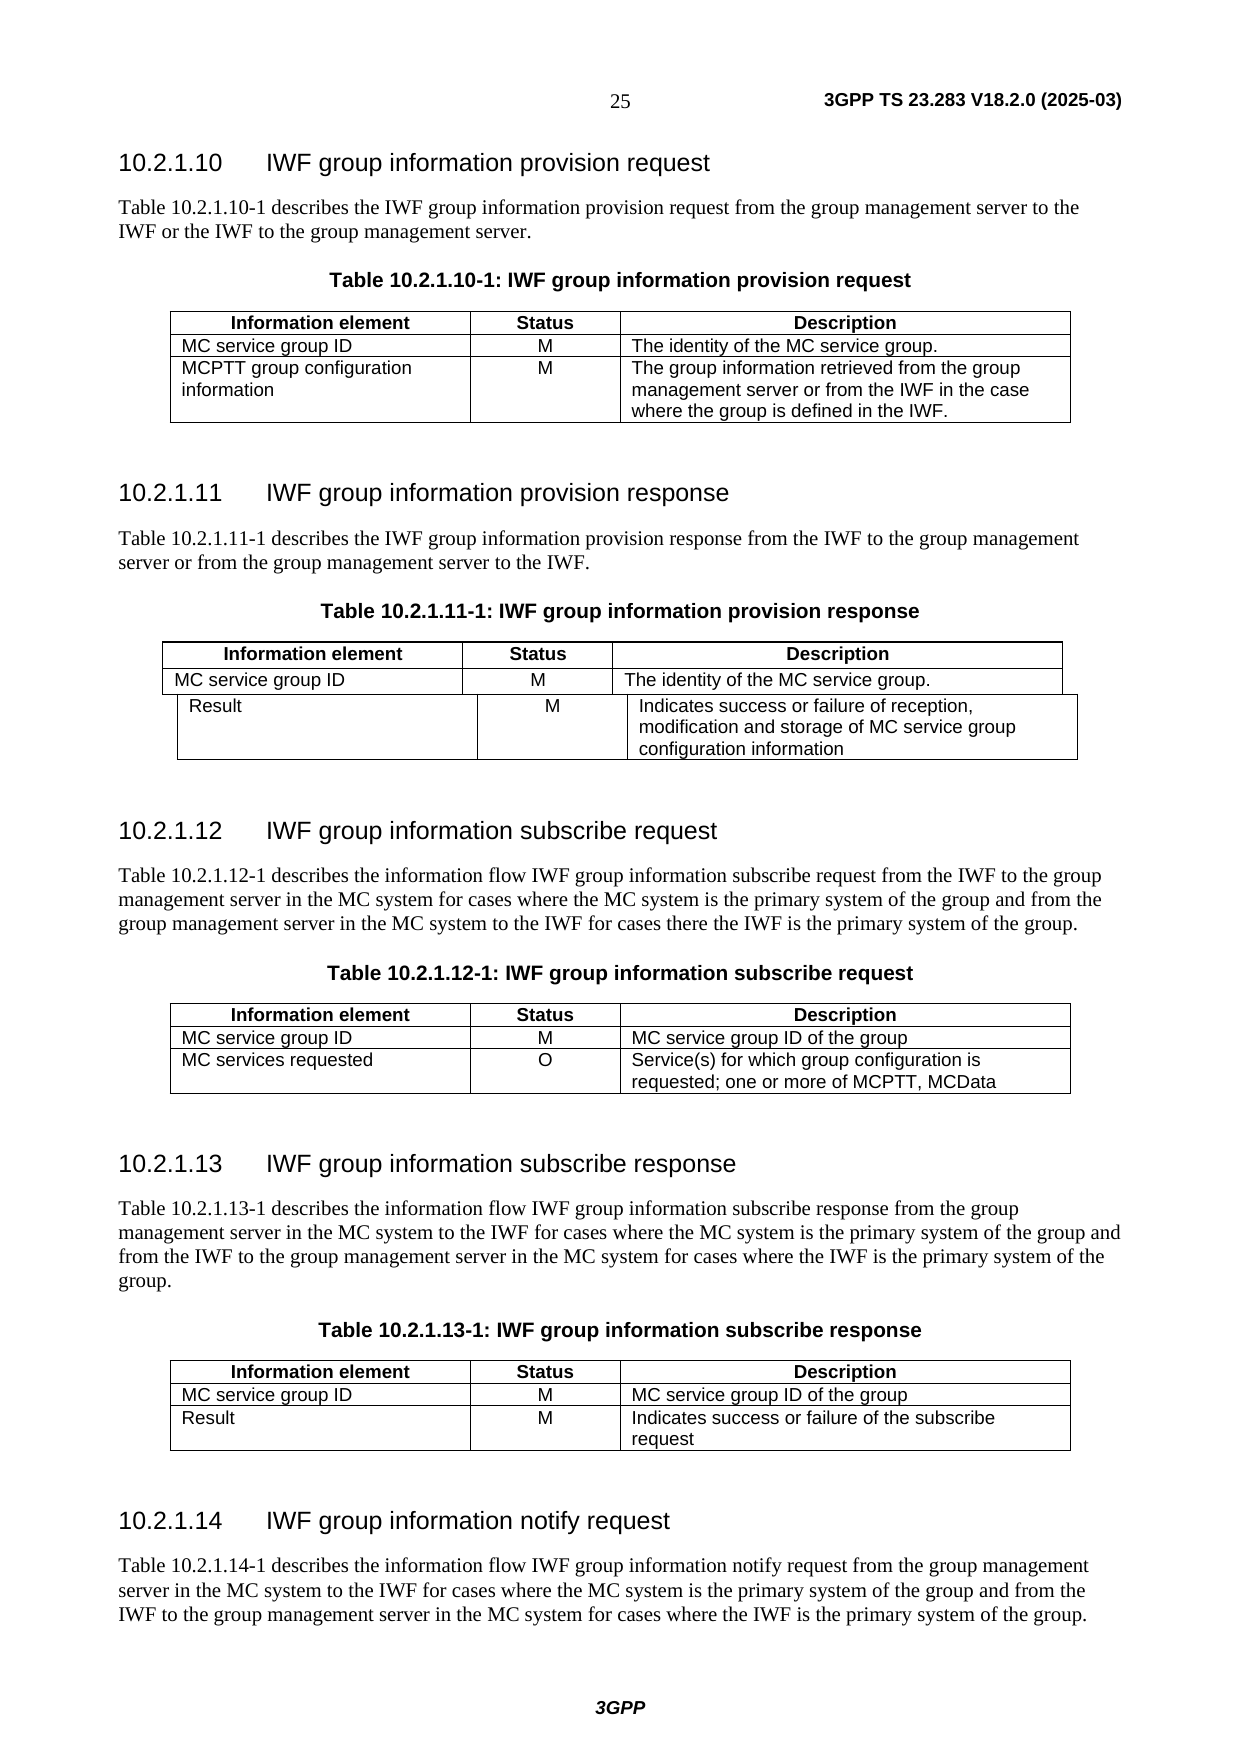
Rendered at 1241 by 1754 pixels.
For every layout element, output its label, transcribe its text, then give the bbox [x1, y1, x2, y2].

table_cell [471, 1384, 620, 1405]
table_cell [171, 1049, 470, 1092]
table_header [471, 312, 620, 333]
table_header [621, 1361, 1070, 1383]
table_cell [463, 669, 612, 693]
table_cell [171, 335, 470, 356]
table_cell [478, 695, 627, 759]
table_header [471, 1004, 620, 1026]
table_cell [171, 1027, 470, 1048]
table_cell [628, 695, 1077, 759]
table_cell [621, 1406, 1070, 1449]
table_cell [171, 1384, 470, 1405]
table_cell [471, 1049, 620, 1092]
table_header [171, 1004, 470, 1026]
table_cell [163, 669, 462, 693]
text Table 10.2.1.11-1: IWF group information provision response [118, 599, 1122, 623]
text Table 10.2.1.14-1 describes the information flow IWF group information notify request from the group management server in the MC system to the IWF for cases where the MC system is the primary system of the group and from the IWF to the group management server in the MC system for cases where the IWF is the primary system of the group. [118, 1553, 1122, 1626]
subtitle 10.2.1.10 IWF group information provision request [118, 147, 1122, 176]
text Table 10.2.1.13-1 describes the information flow IWF group information subscribe response from the group management server in the MC system to the IWF for cases where the MC system is the primary system of the group and from the IWF to the group management server in the MC system for cases where the IWF is the primary system of the group. [118, 1196, 1122, 1292]
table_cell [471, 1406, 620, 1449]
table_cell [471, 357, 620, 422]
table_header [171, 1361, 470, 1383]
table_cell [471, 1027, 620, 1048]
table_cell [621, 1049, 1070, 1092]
text Table 10.2.1.13-1: IWF group information subscribe response [118, 1317, 1122, 1341]
text Table 10.2.1.11-1 describes the IWF group information provision response from the IWF to the group management server or from the group management server to the IWF. [118, 526, 1122, 574]
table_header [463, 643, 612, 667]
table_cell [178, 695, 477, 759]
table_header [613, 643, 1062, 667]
text Table 10.2.1.10-1 describes the IWF group information provision request from the group management server to the IWF or the IWF to the group management server. [118, 195, 1122, 243]
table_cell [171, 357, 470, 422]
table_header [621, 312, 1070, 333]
text Table 10.2.1.12-1 describes the information flow IWF group information subscribe request from the IWF to the group management server in the MC system for cases where the MC system is the primary system of the group and from the group management server in the MC system to the IWF for cases there the IWF is the primary system of the group. [118, 863, 1122, 935]
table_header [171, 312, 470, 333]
subtitle 10.2.1.14 IWF group information notify request [118, 1506, 1122, 1535]
text Table 10.2.1.12-1: IWF group information subscribe request [118, 960, 1122, 984]
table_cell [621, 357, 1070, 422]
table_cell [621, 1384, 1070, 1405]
subtitle 10.2.1.12 IWF group information subscribe request [118, 816, 1122, 844]
text Table 10.2.1.10-1: IWF group information provision request [118, 268, 1122, 292]
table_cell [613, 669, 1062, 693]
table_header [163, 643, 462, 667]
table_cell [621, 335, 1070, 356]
subtitle 10.2.1.13 IWF group information subscribe response [118, 1149, 1122, 1177]
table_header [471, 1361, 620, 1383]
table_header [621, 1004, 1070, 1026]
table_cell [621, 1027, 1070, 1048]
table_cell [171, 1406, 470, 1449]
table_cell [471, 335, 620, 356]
subtitle 10.2.1.11 IWF group information provision response [118, 478, 1122, 507]
